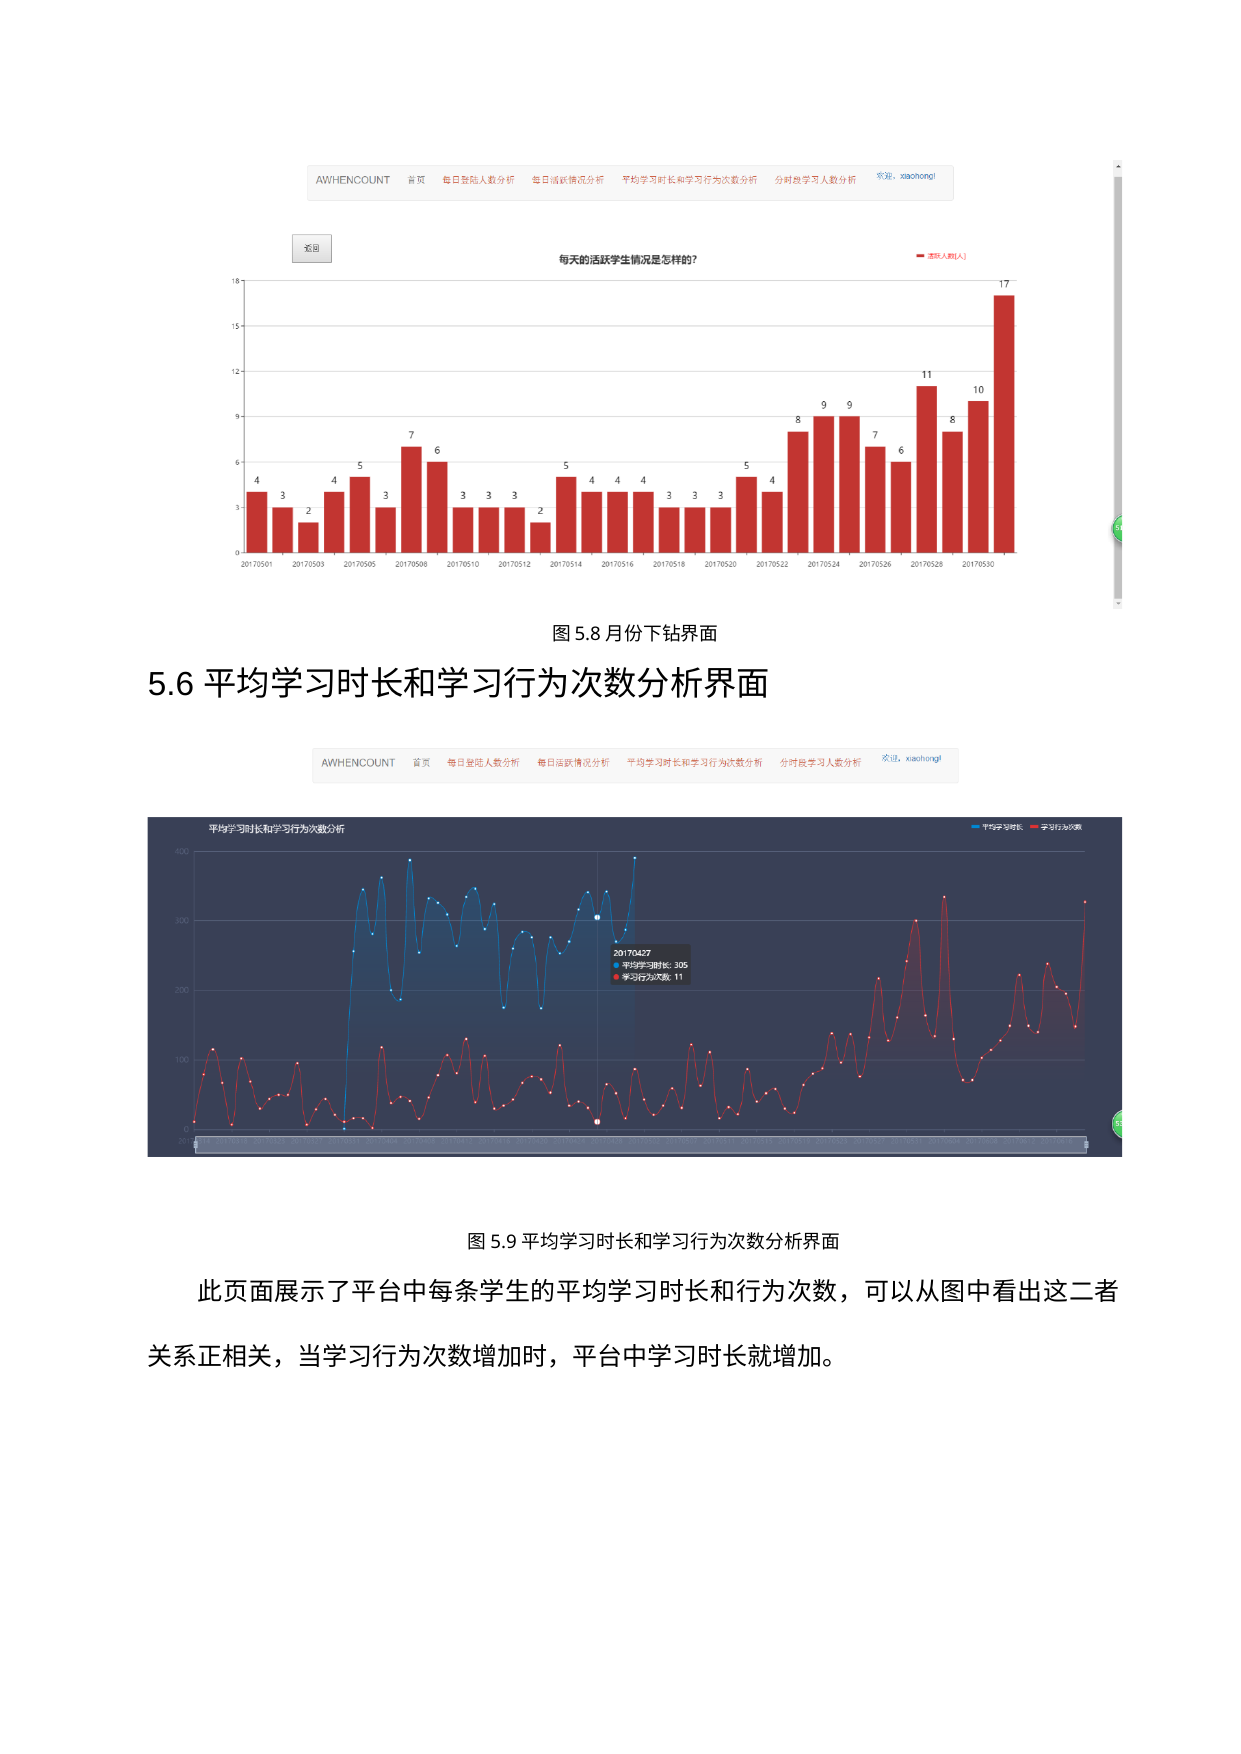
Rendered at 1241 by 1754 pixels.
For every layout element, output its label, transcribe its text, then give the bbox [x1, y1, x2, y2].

text 图 5.9 平均学习时长和学习行为次数分析界面 [148, 1224, 1122, 1257]
text 此页面展示了平台中每条学生的平均学习时长和行为次数，可以从图中看出这二者关系正相关，当学习行为次数增加时，平台中学习时长就增加。 [148, 1257, 1122, 1387]
text 图5.8 月份下钻界面 [148, 616, 1122, 648]
picture [147, 160, 1123, 609]
subtitle 5.6 平均学习时长和学习行为次数分析界面 [148, 648, 1122, 713]
picture [147, 737, 1123, 1204]
